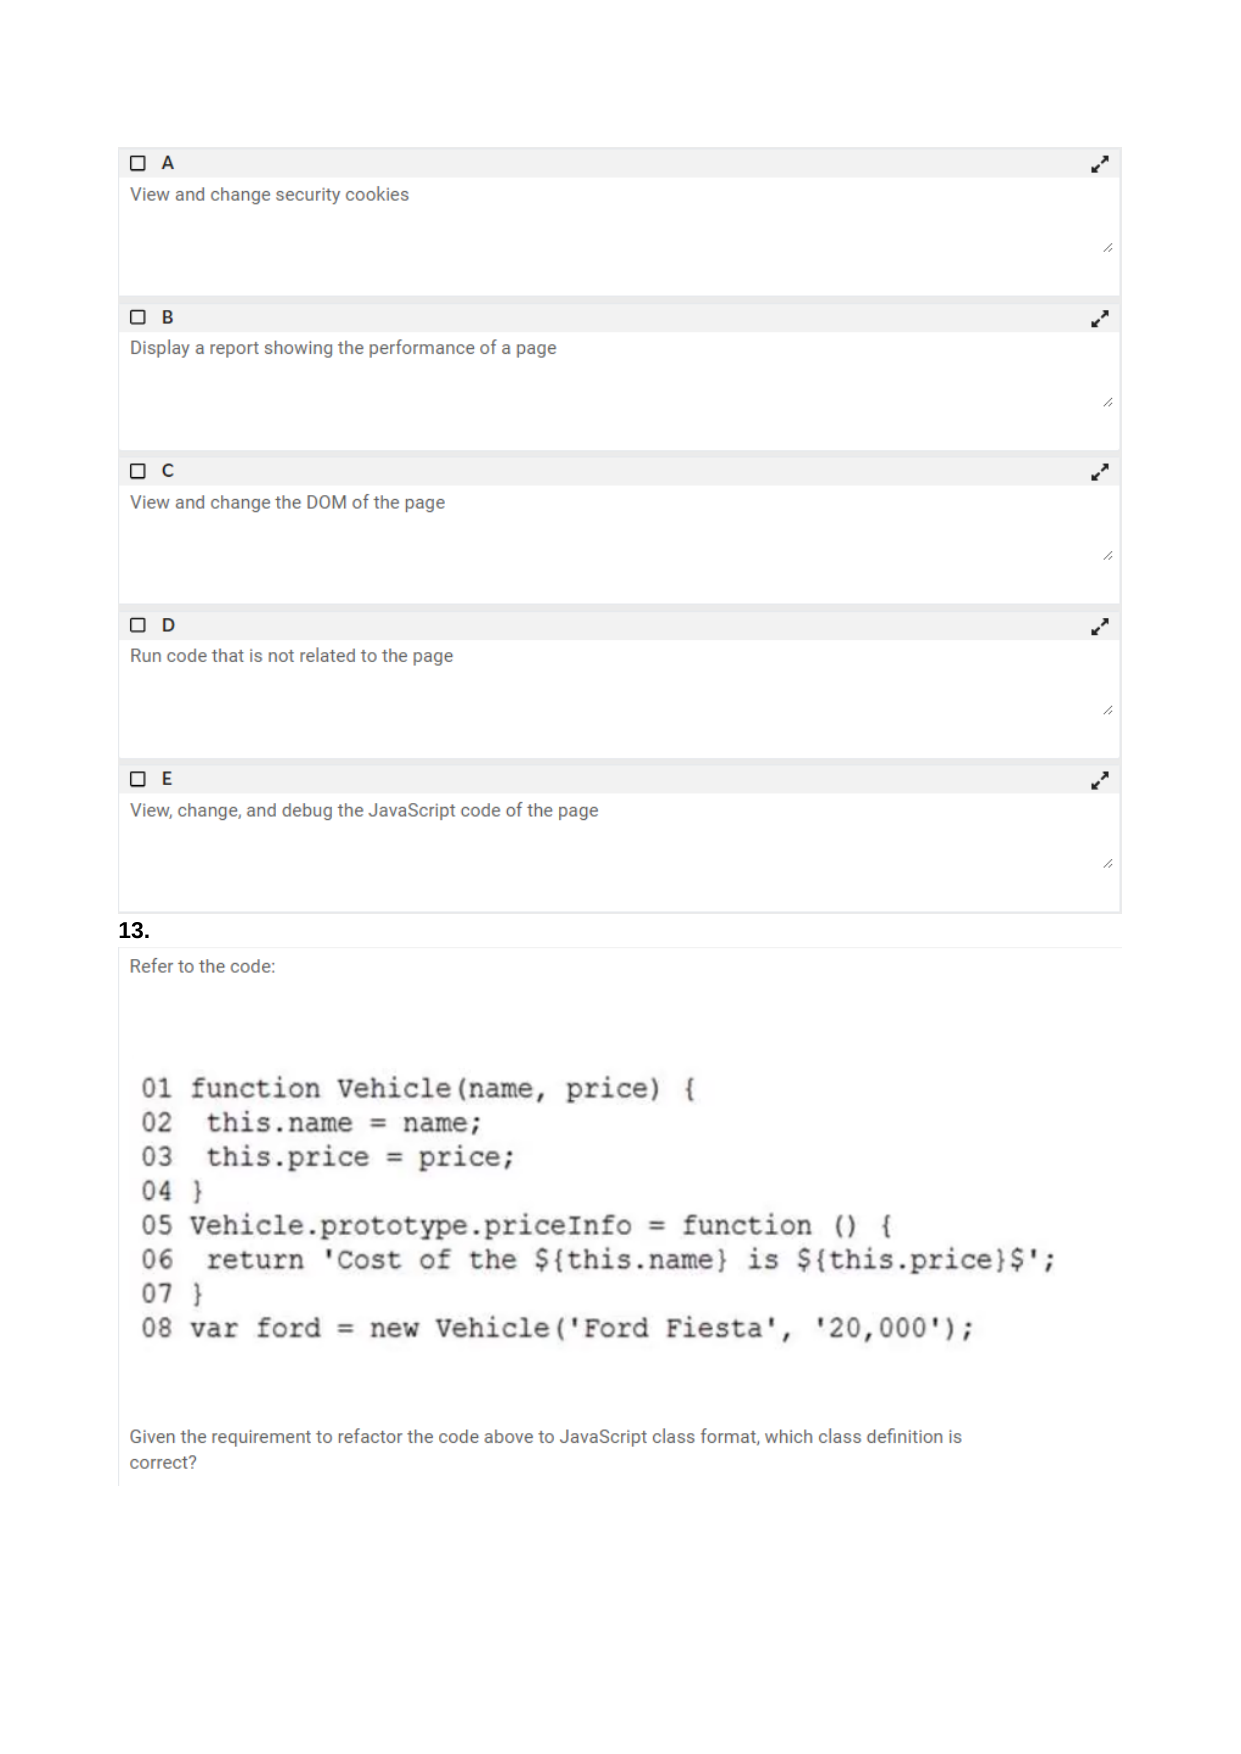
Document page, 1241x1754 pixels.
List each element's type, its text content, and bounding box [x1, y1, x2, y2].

text 13. [118, 917, 1122, 944]
picture [118, 147, 1122, 914]
picture [118, 947, 1122, 1486]
